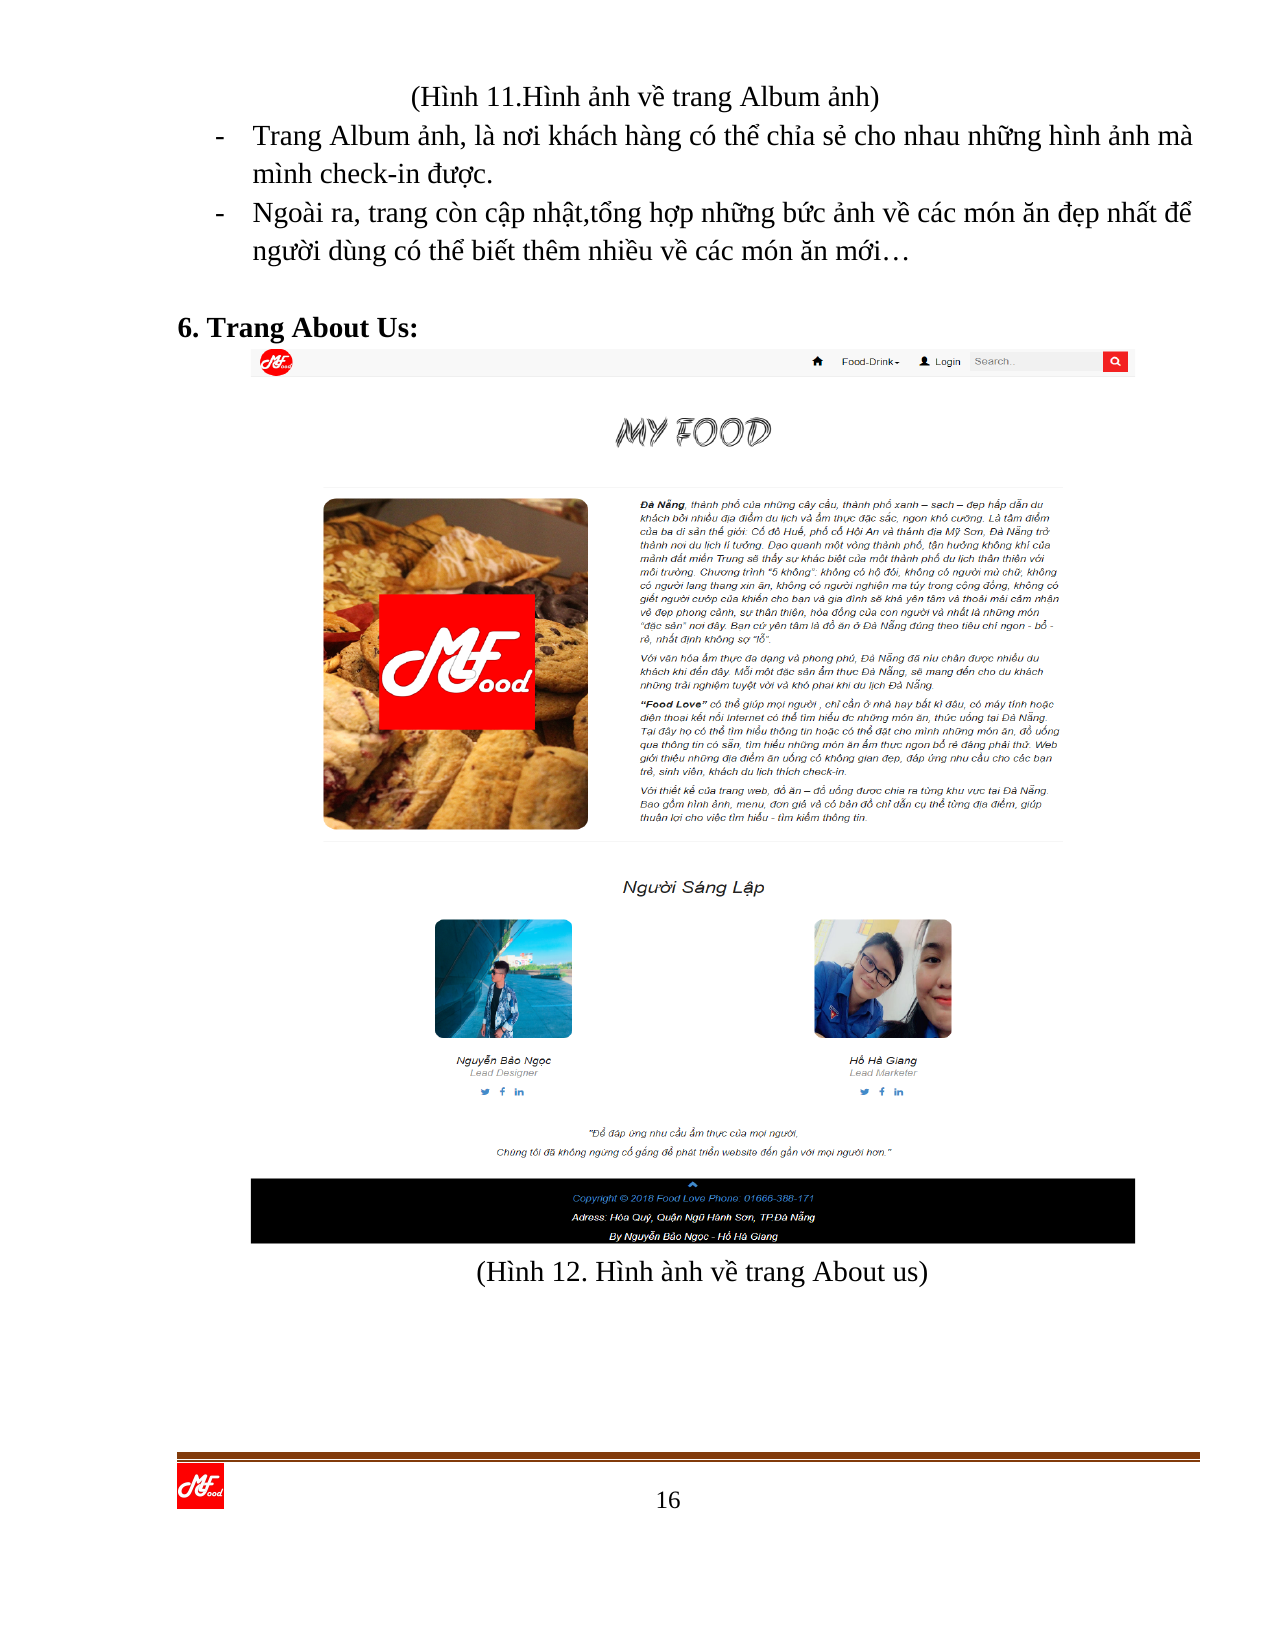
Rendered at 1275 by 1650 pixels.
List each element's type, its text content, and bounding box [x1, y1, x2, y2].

text 6. Trang About Us: [177, 311, 1200, 344]
picture [177, 1463, 224, 1509]
text (Hình 11.Hình ảnh về trang Album ảnh) [177, 79, 1200, 113]
text (Hình 12. Hình ành về trang About us) [177, 1254, 1200, 1288]
list Trang Album ảnh, là nơi khách hàng có thể chỉa sẻ cho nhau những hình ảnh mà mình check-in được. [215, 118, 1200, 190]
picture [250, 349, 1136, 1249]
list Ngoài ra, trang còn cập nhật,tổng hợp những bức ảnh về các món ăn đẹp nhất để người dùng có thể biết thêm nhiều về các món ăn mới… [215, 195, 1200, 267]
